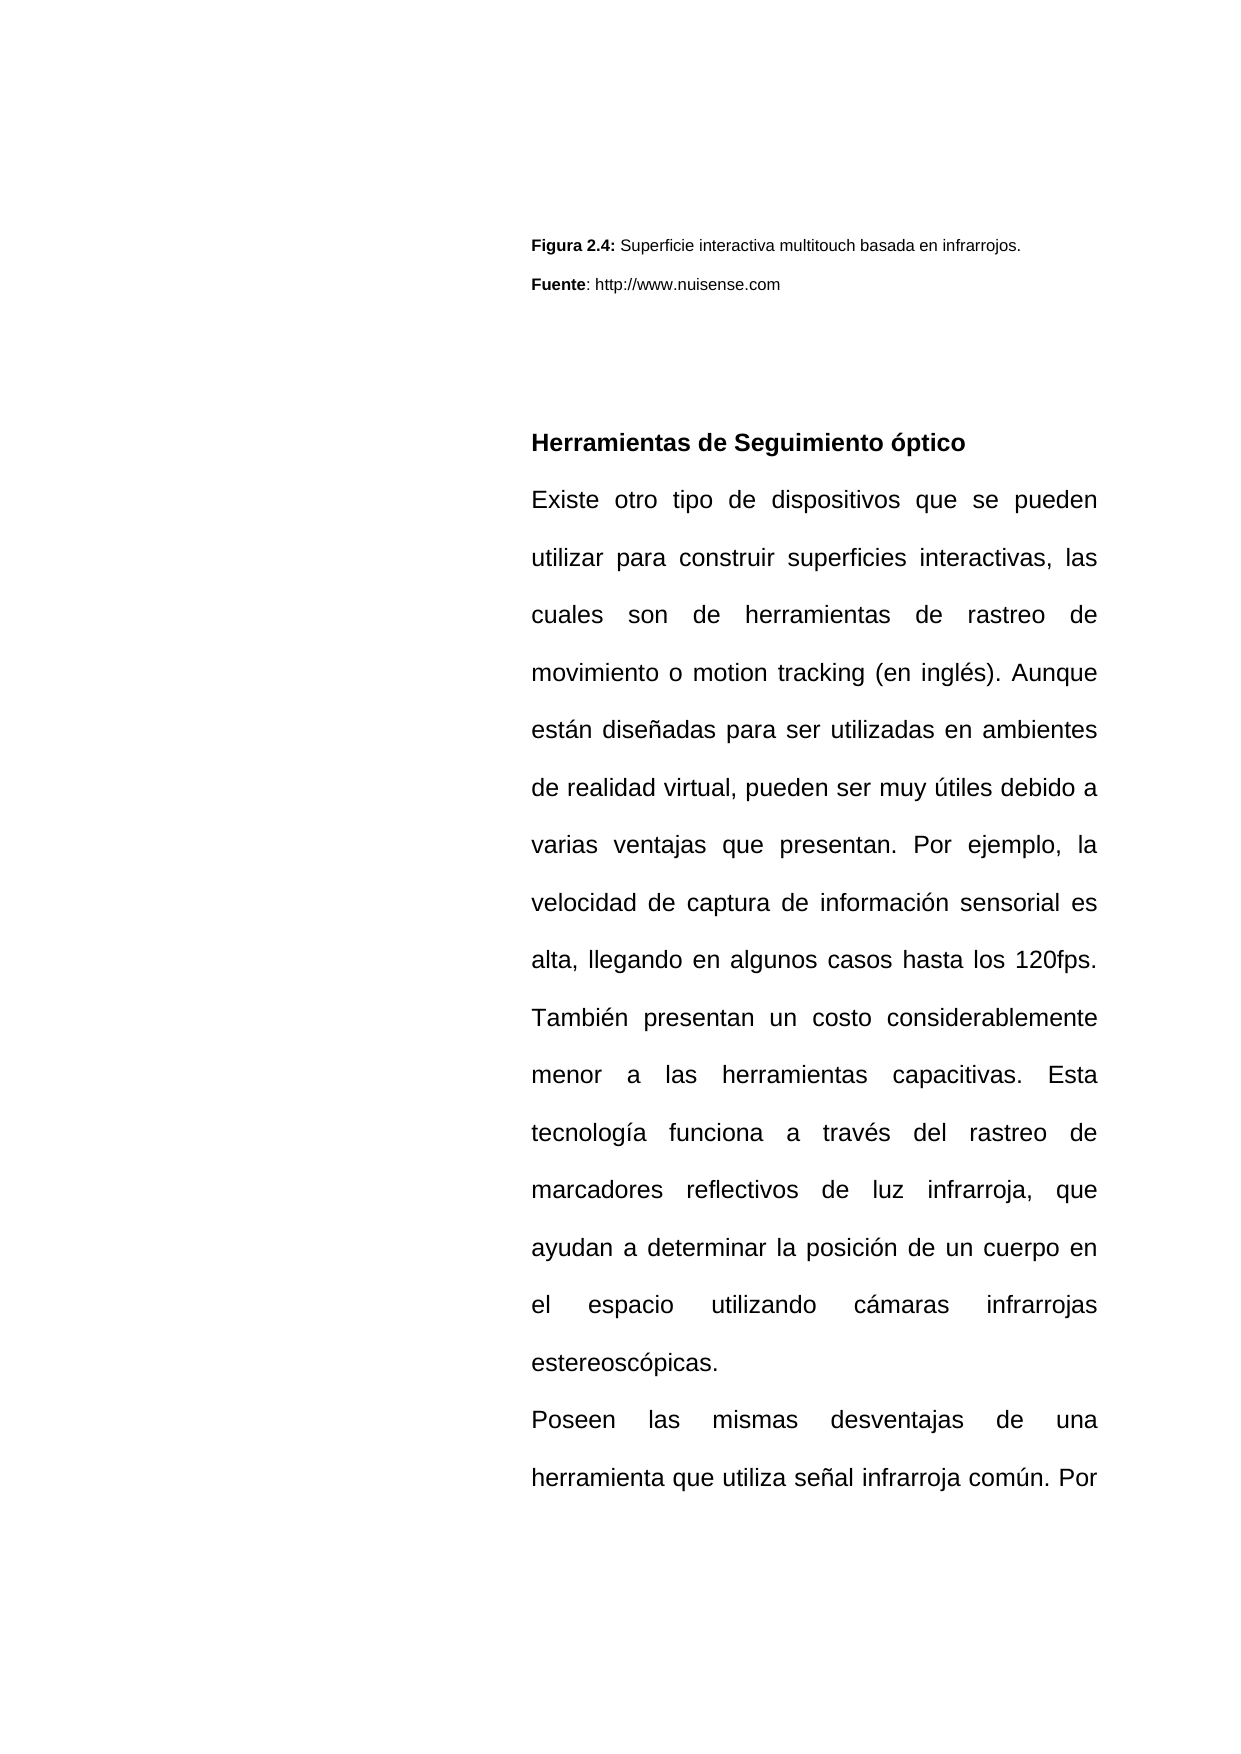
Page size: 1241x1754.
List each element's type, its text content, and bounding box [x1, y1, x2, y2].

text Existe otro tipo de dispositivos que se pueden utilizar para construir superficies interactivas, las cuales son de herramientas de rastreo de movimiento o motion tracking (en inglés). Aunque están diseñadas para ser utilizadas en ambientes de realidad virtual, pueden ser muy útiles debido a varias ventajas que presentan. Por ejemplo, la velocidad de captura de información sensorial es alta, llegando en algunos casos hasta los 120fps. También presentan un costo considerablemente menor a las herramientas capacitivas. Esta tecnología funciona a través del rastreo de marcadores reflectivos de luz infrarroja, que ayudan a determinar la posición de un cuerpo en el espacio utilizando cámaras infrarrojas estereoscópicas. [531, 485, 1098, 1377]
text Figura 2.4: Superficie interactiva multitouch basada en infrarrojos. [531, 236, 1098, 255]
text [531, 1405, 1098, 1492]
text Herramientas de Seguimiento óptico [531, 428, 1098, 457]
text Fuente: http://www.nuisense.com [531, 274, 1098, 294]
